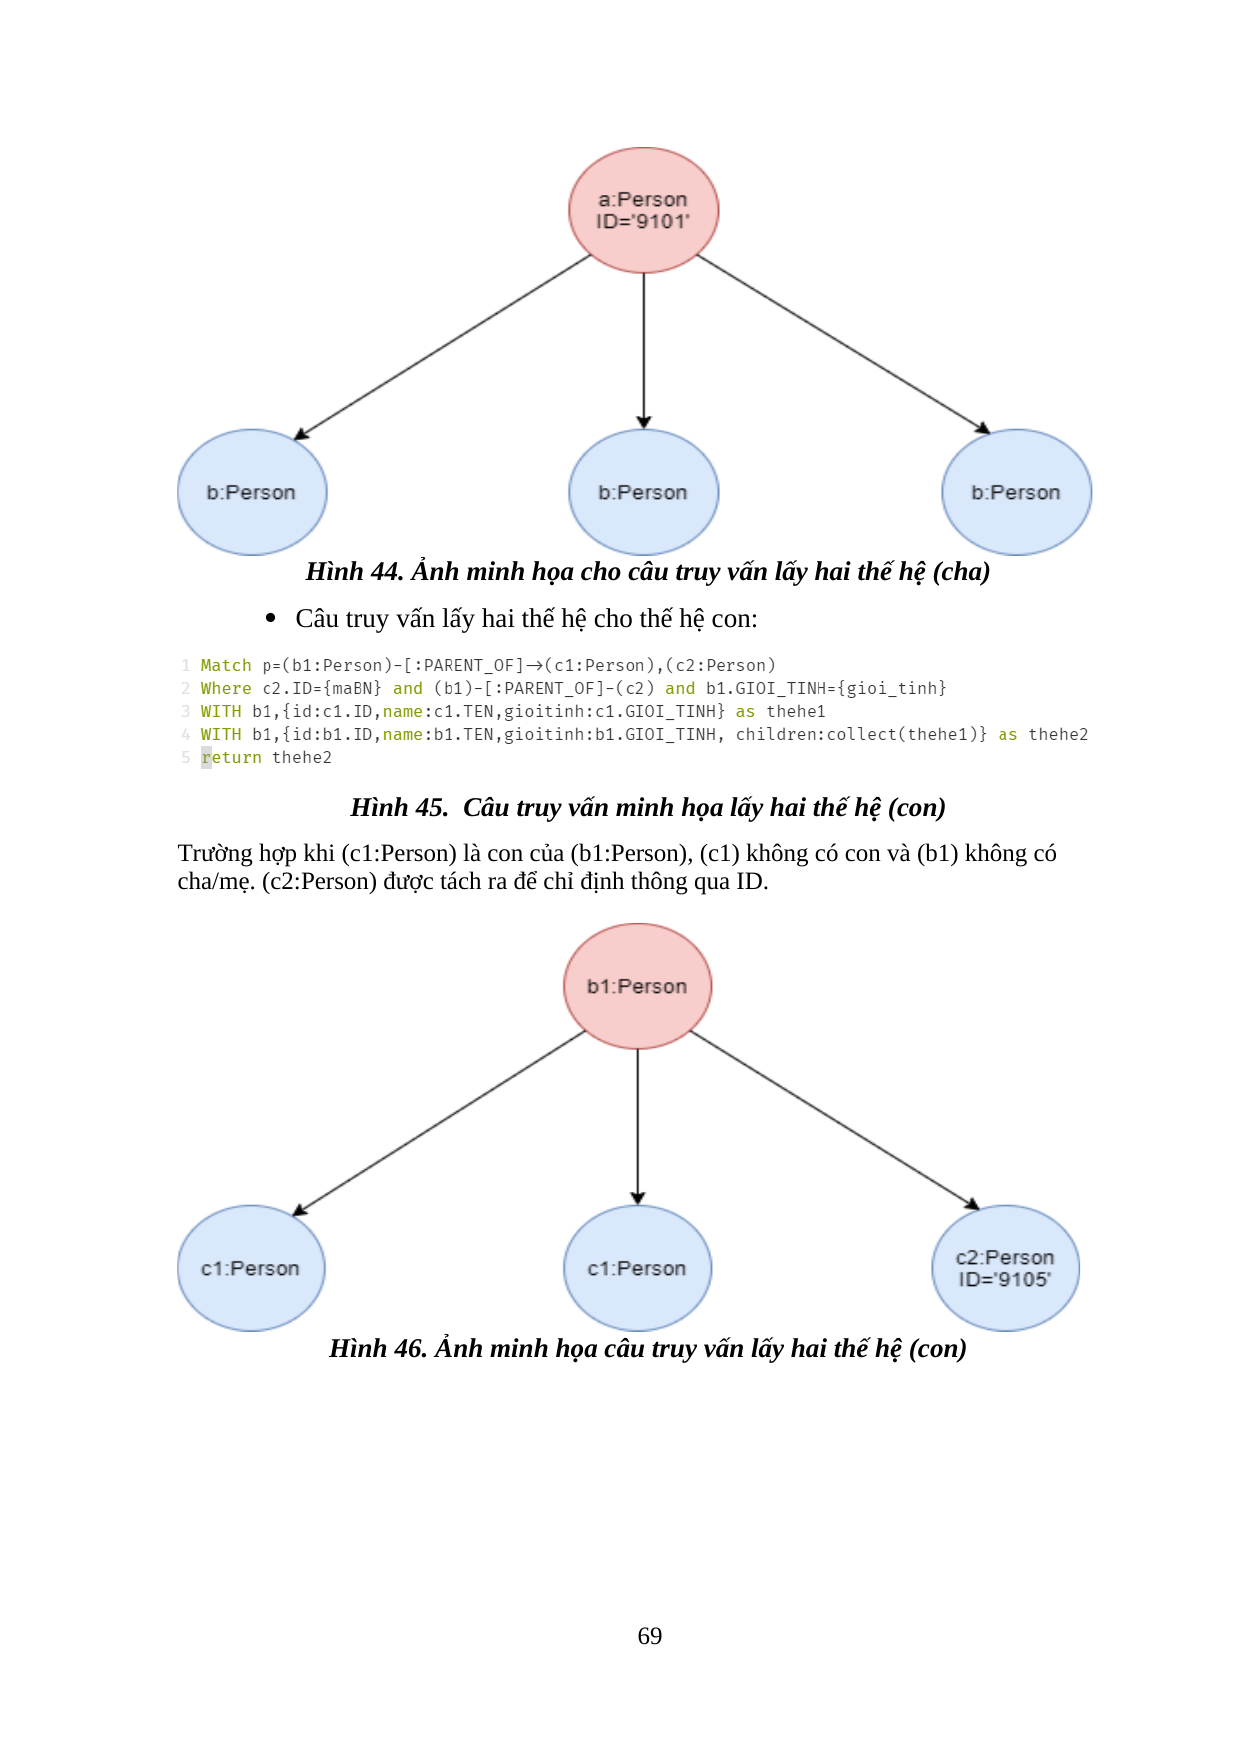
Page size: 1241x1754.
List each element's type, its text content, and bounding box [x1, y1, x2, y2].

picture [177, 147, 1093, 556]
text Trường hợp khi (c1:Person) là con của (b1:Person), (c1) không có con và (b1) không có cha/mẹ. (c2:Person) được tách ra để chỉ định thông qua ID. [177, 838, 1122, 895]
picture [177, 923, 1081, 1332]
text Hình 44. Ảnh minh họa cho câu truy vấn lấy hai thế hệ (cha) [177, 556, 1122, 587]
text Hình 46. Ảnh minh họa câu truy vấn lấy hai thế hệ (con) [177, 1332, 1122, 1363]
picture [177, 649, 1093, 777]
text Hình 45. Câu truy vấn minh họa lấy hai thế hệ (con) [177, 791, 1122, 822]
list Câu truy vấn lấy hai thế hệ cho thế hệ con: [266, 602, 1122, 633]
